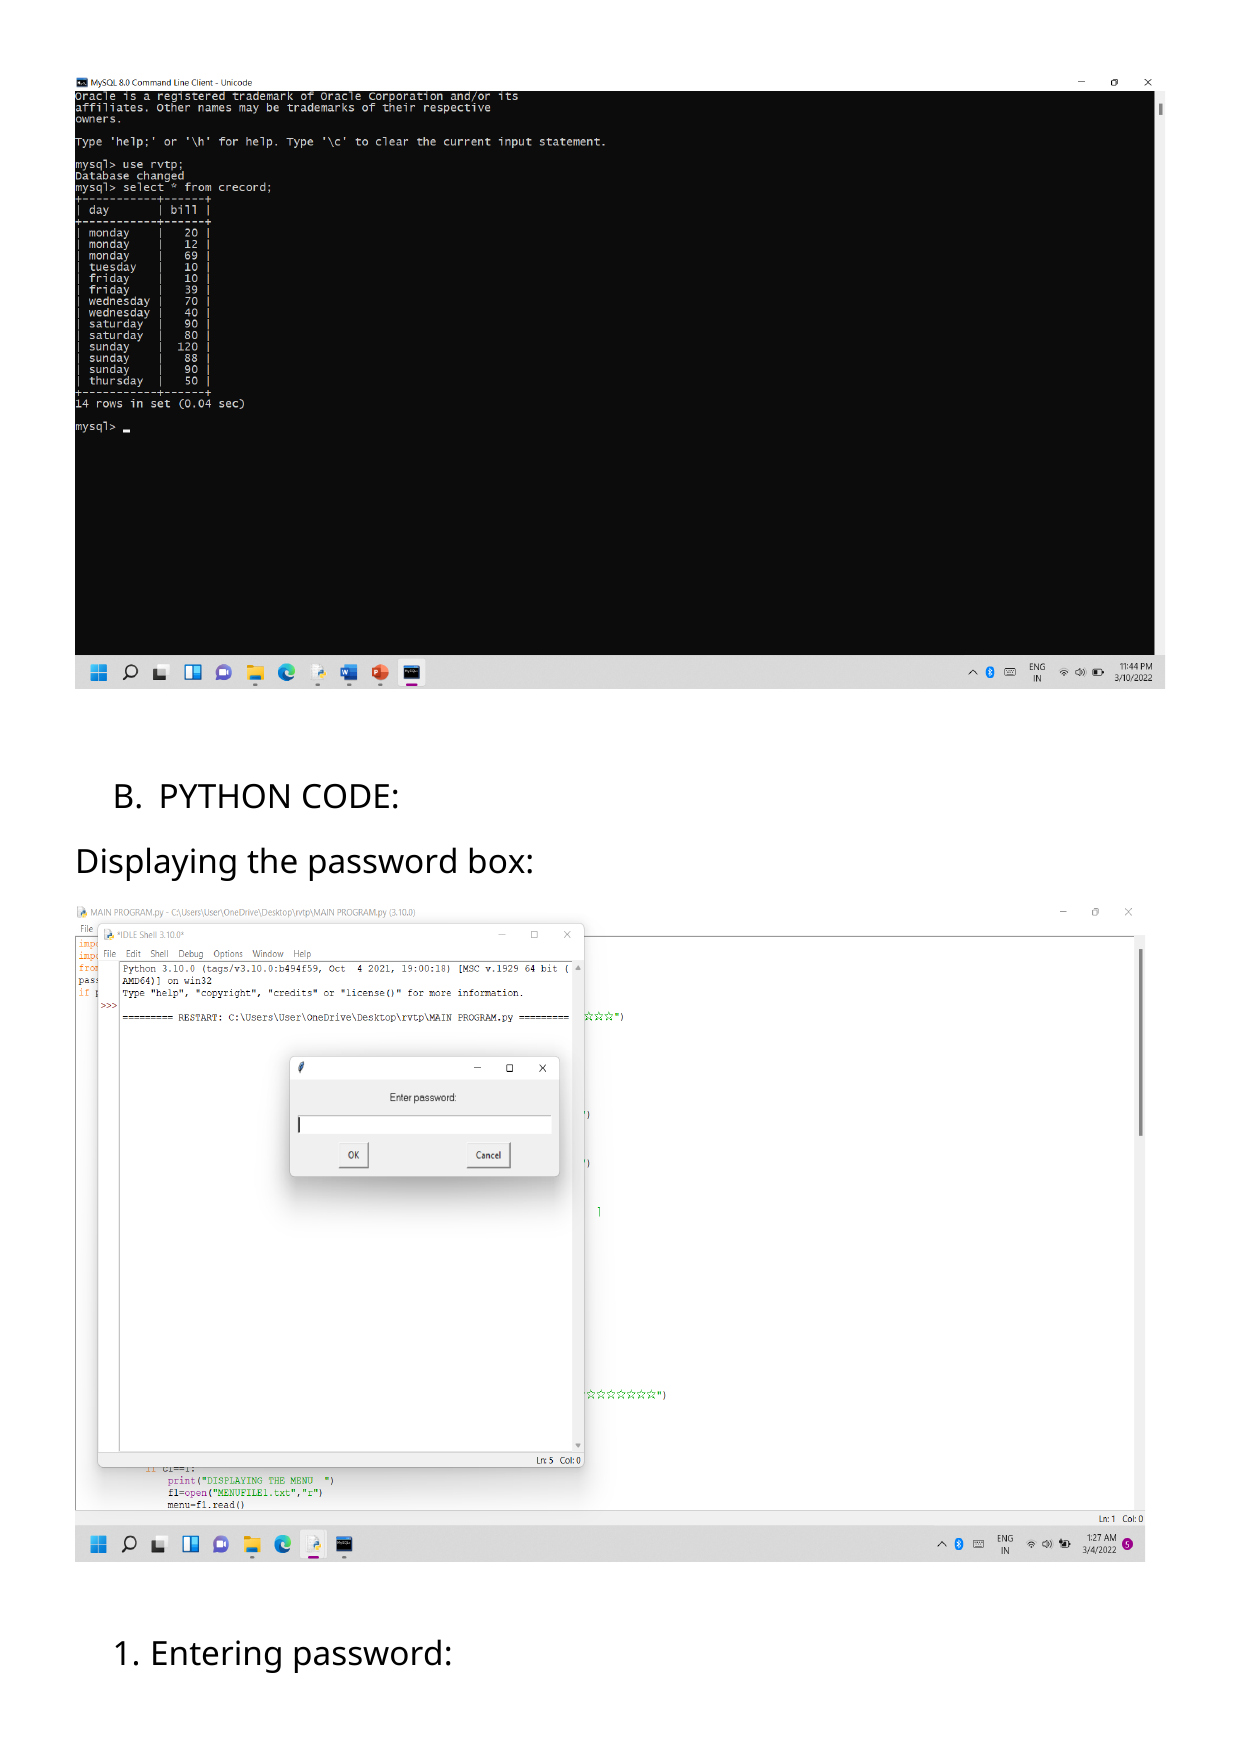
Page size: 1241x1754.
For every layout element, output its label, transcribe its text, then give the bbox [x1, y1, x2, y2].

picture [75, 75, 1166, 689]
picture [75, 903, 1146, 1562]
list PYTHON CODE: [112, 773, 1165, 818]
text Displaying the password box: [75, 838, 1165, 884]
list Entering password: [112, 1630, 1165, 1675]
